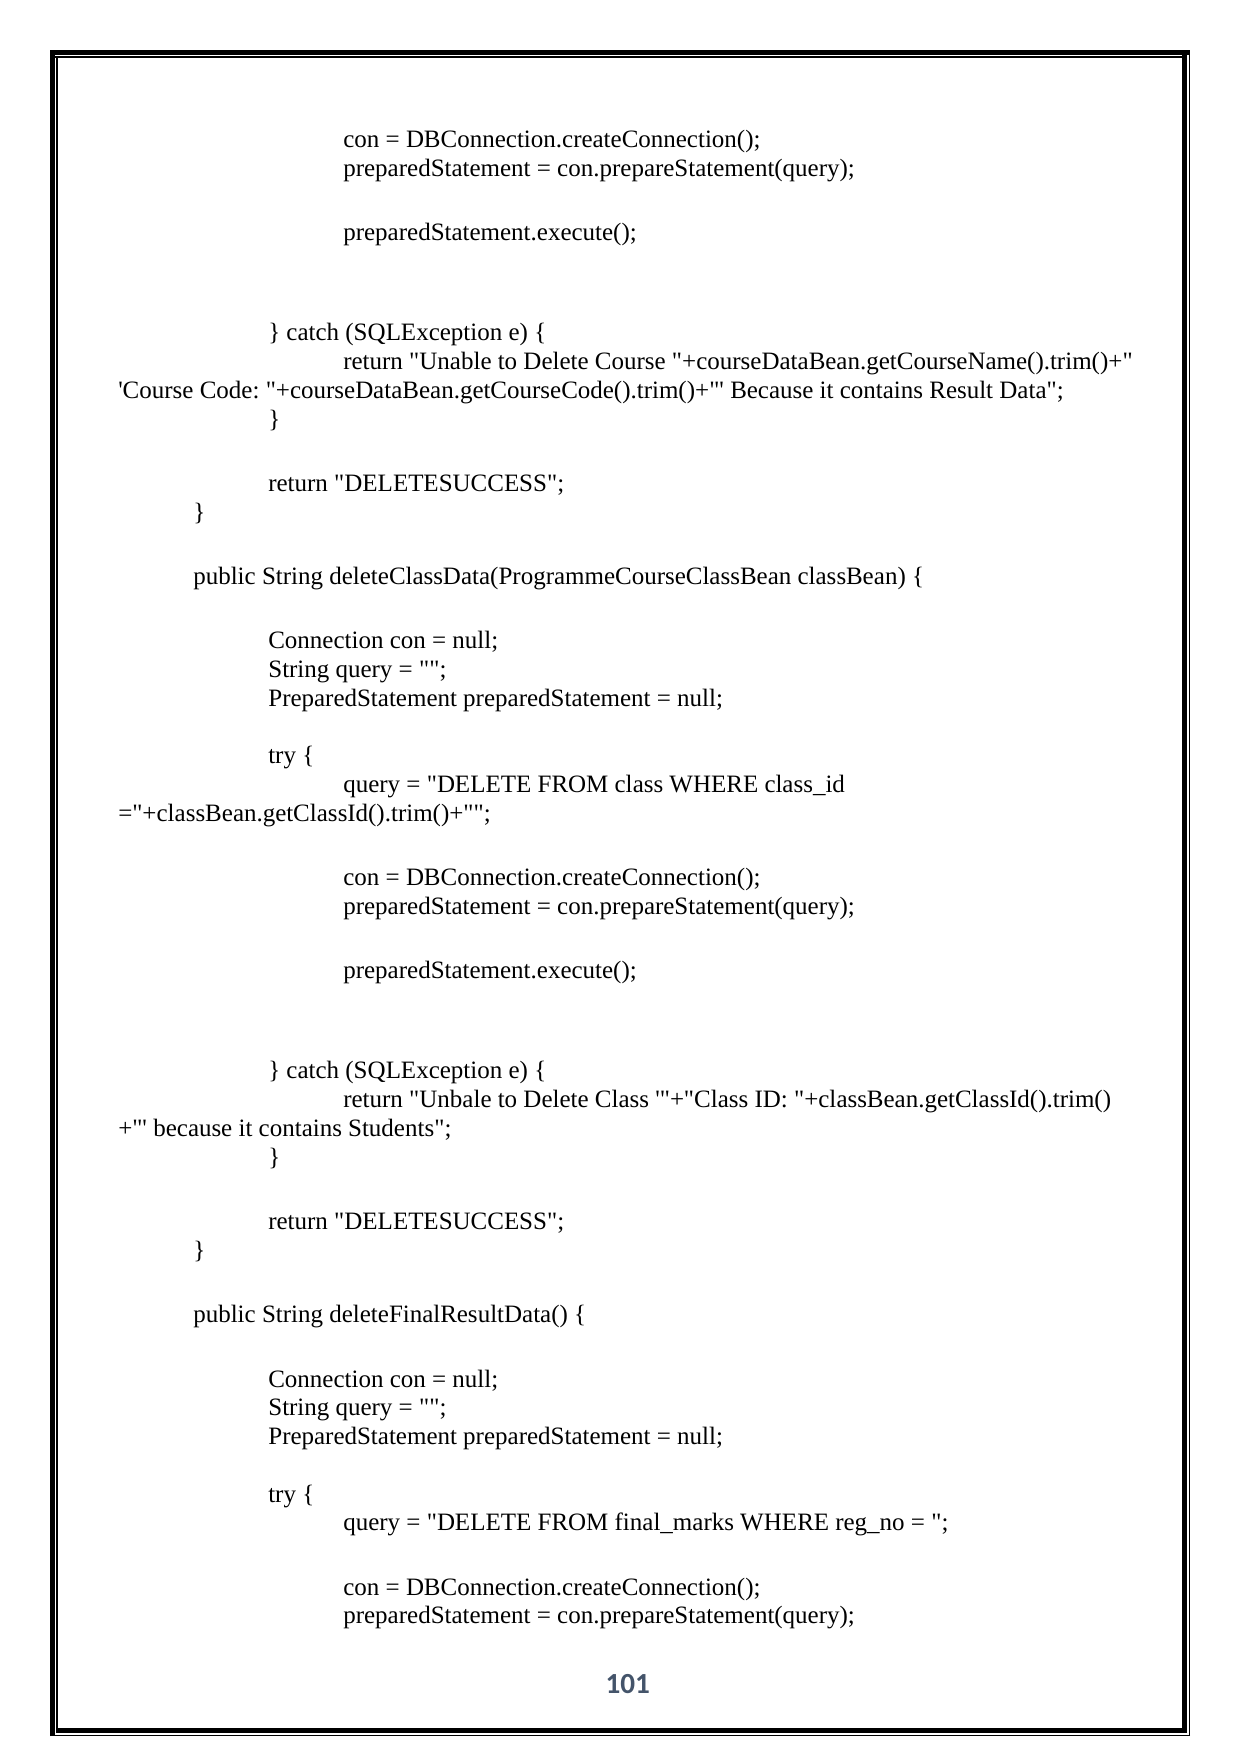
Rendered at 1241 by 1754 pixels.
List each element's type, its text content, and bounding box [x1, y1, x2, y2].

text con = DBConnection.createConnection(); [118, 862, 1137, 891]
text preparedStatement.execute(); [118, 217, 1137, 246]
text try { [118, 741, 1137, 769]
text public String deleteClassData(ProgrammeCourseClassBean classBean) { [118, 561, 1137, 590]
text String query = ""; [118, 654, 1137, 683]
text String query = ""; [118, 1392, 1137, 1421]
text preparedStatement = con.prepareStatement(query); [118, 1601, 1137, 1629]
text PreparedStatement preparedStatement = null; [118, 683, 1137, 712]
text con = DBConnection.createConnection(); [118, 1572, 1137, 1601]
text con = DBConnection.createConnection(); [118, 124, 1137, 153]
text PreparedStatement preparedStatement = null; [118, 1421, 1137, 1450]
text } catch (SQLException e) { [118, 317, 1137, 346]
text Connection con = null; [118, 626, 1137, 654]
text return "DELETESUCCESS"; [118, 1206, 1137, 1235]
text return "DELETESUCCESS"; [118, 468, 1137, 497]
text return "Unbale to Delete Class '"+"Class ID: "+classBean.getClassId().trim()+"' because it contains Students"; [118, 1084, 1137, 1142]
text try { [118, 1479, 1137, 1507]
text query = "DELETE FROM class WHERE class_id ="+classBean.getClassId().trim()+""; [118, 769, 1137, 827]
text query = "DELETE FROM final_marks WHERE reg_no = "; [118, 1507, 1137, 1536]
text } [118, 1235, 1137, 1264]
text preparedStatement = con.prepareStatement(query); [118, 891, 1137, 920]
text } catch (SQLException e) { [118, 1056, 1137, 1084]
text } [118, 404, 1137, 432]
text } [118, 1142, 1137, 1171]
text } [118, 497, 1137, 526]
text preparedStatement.execute(); [118, 956, 1137, 984]
text Connection con = null; [118, 1364, 1137, 1392]
text return "Unable to Delete Course "+courseDataBean.getCourseName().trim()+" 'Course Code: "+courseDataBean.getCourseCode().trim()+"' Because it contains Result Data"; [118, 346, 1137, 404]
text public String deleteFinalResultData() { [118, 1299, 1137, 1328]
text preparedStatement = con.prepareStatement(query); [118, 153, 1137, 182]
